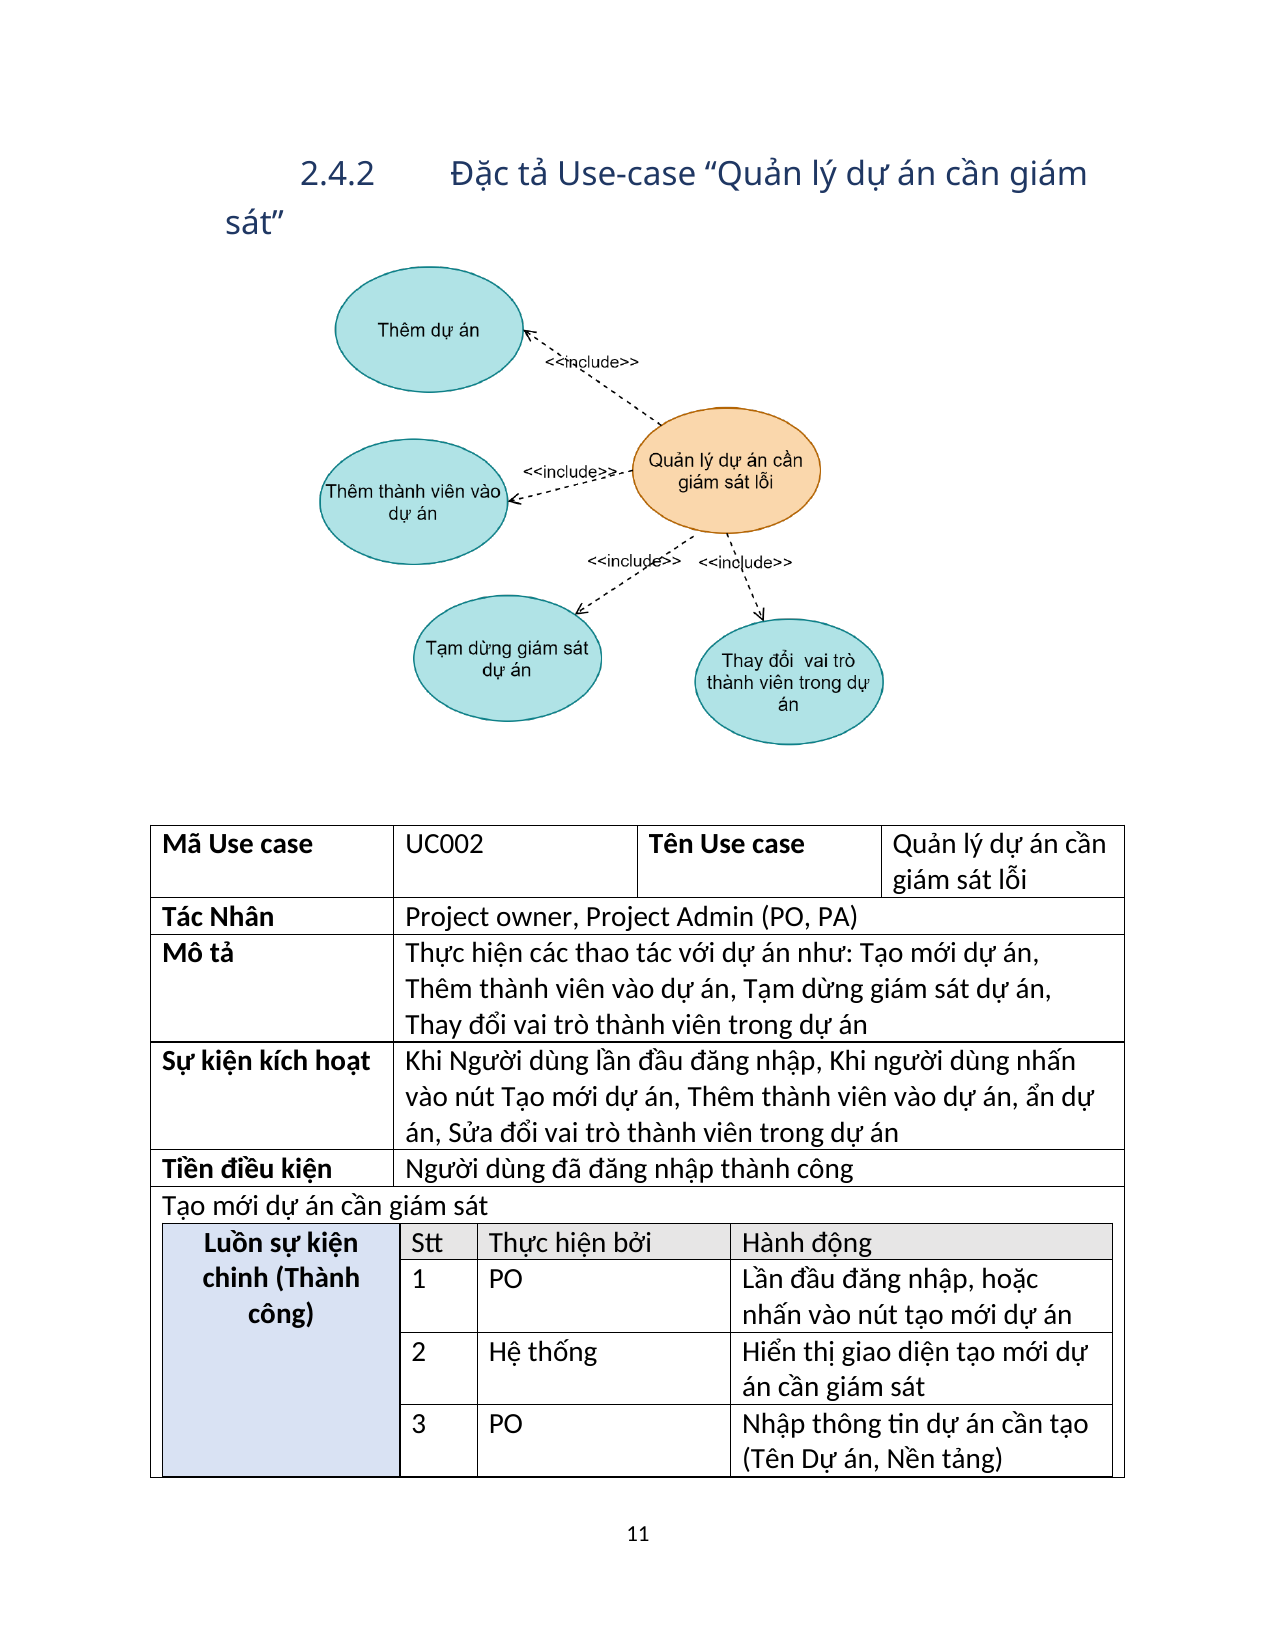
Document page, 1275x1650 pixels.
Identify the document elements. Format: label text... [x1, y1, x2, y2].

table_cell Tác Nhân [151, 898, 393, 933]
table_header Quản lý dự án cần giám sát lỗi [882, 826, 1124, 897]
table_cell Tiền điều kiện [151, 1150, 393, 1186]
table_header UC002 [394, 826, 637, 897]
table_cell Sự kiện kích hoạt [151, 1043, 393, 1149]
table_cell Mô tả [151, 935, 393, 1041]
table_header Tên Use case [638, 826, 881, 897]
picture [300, 247, 896, 759]
table_cell Người dùng đã đăng nhập thành công [394, 1150, 1124, 1186]
table_header Mã Use case [151, 826, 393, 897]
table_cell Khi Người dùng lần đầu đăng nhập, Khi người dùng nhấn vào nút Tạo mới dự án, Thêm thành viên vào dự án, ẩn dự án, Sửa đổi vai trò thành viên trong dự án [394, 1043, 1124, 1149]
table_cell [151, 1187, 1124, 1477]
subtitle 2.4.2 Đặc tả Use-case “Quản lý dự án cần giám sát” [225, 150, 1125, 244]
table_cell Project owner, Project Admin (PO, PA) [394, 898, 1124, 933]
table_cell Thực hiện các thao tác với dự án như: Tạo mới dự án, Thêm thành viên vào dự án, Tạm dừng giám sát dự án, Thay đổi vai trò thành viên trong dự án [394, 935, 1124, 1041]
